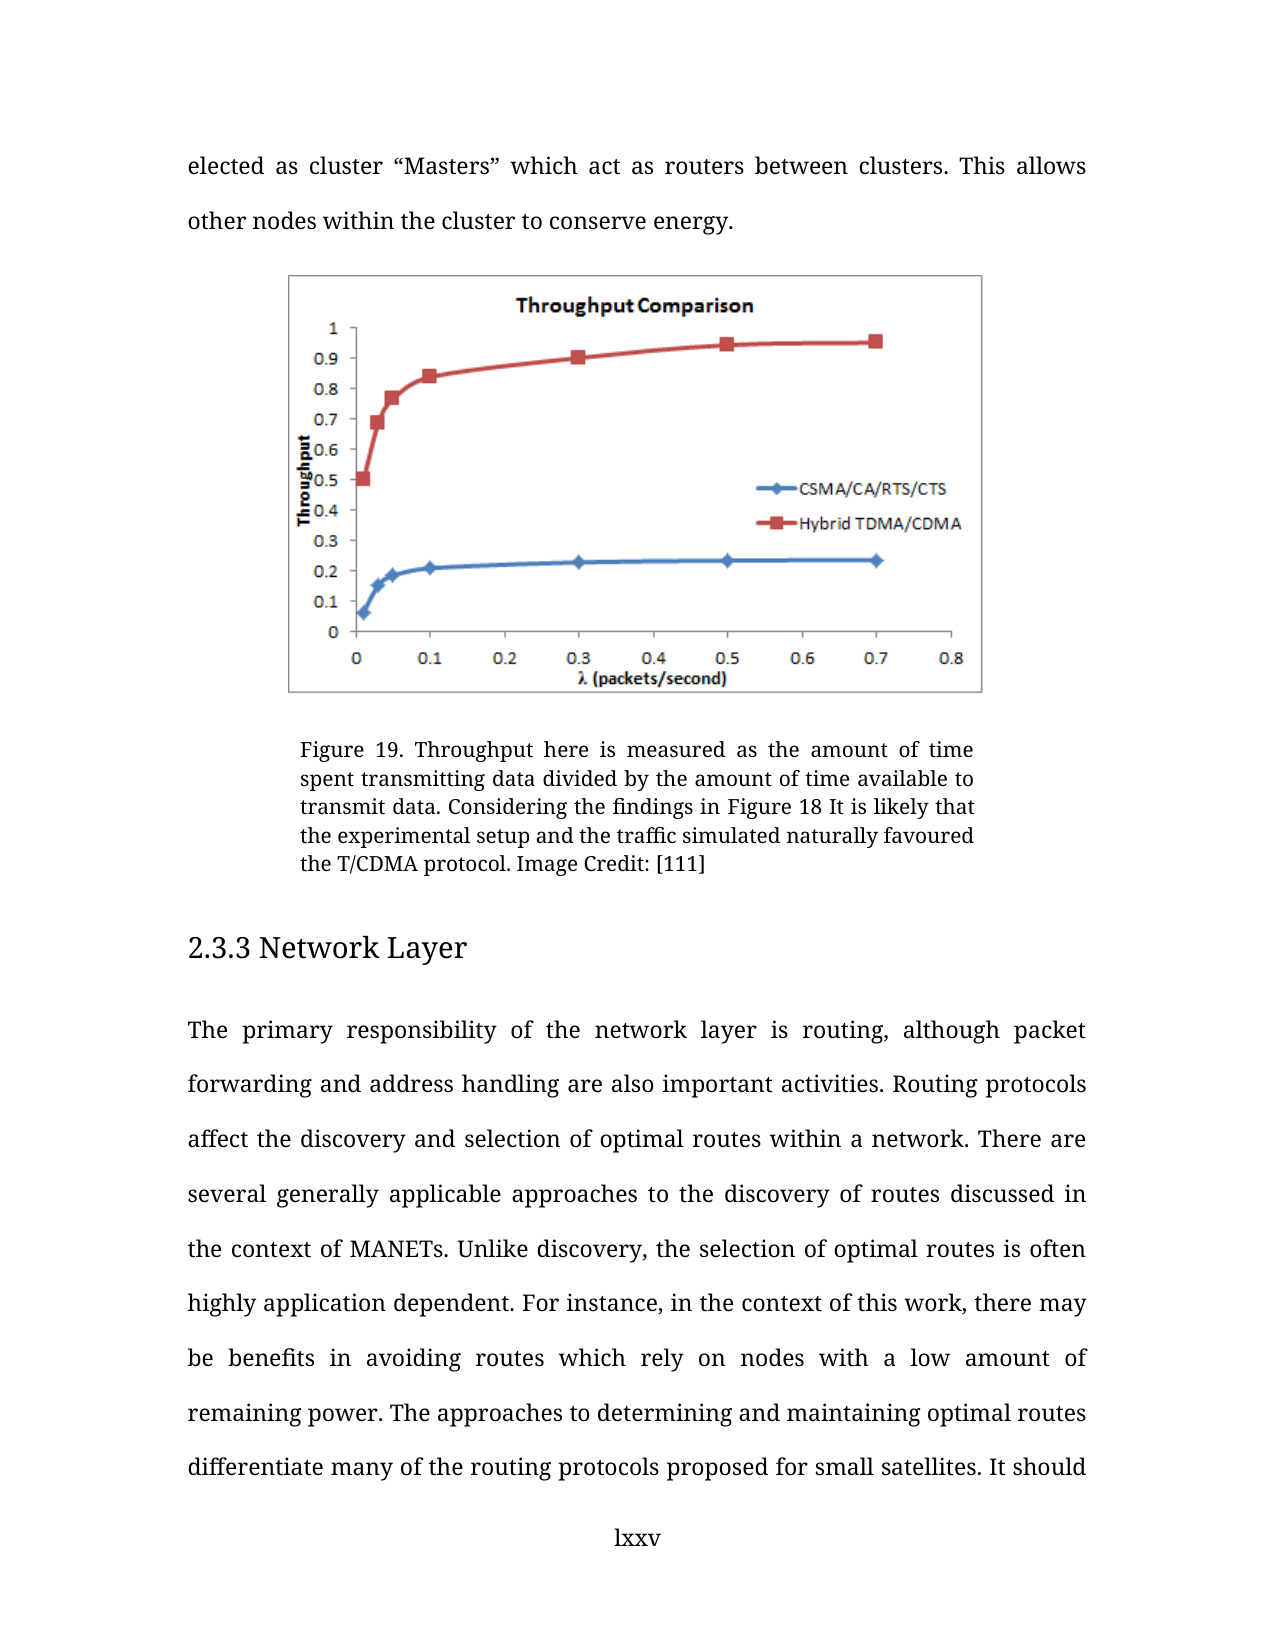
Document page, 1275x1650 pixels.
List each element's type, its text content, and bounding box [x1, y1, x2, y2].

text Figure 19. Throughput here is measured as the amount of time spent transmitting data divided by the amount of time available to transmit data. Considering the findings in Figure 18 It is likely that the experimental setup and the traffic simulated naturally favoured the T/CDMA protocol. Image Credit: [111] [300, 736, 975, 878]
picture [288, 275, 987, 696]
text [187, 1014, 1087, 1482]
subtitle Network Layer [187, 928, 1087, 967]
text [187, 150, 1087, 236]
